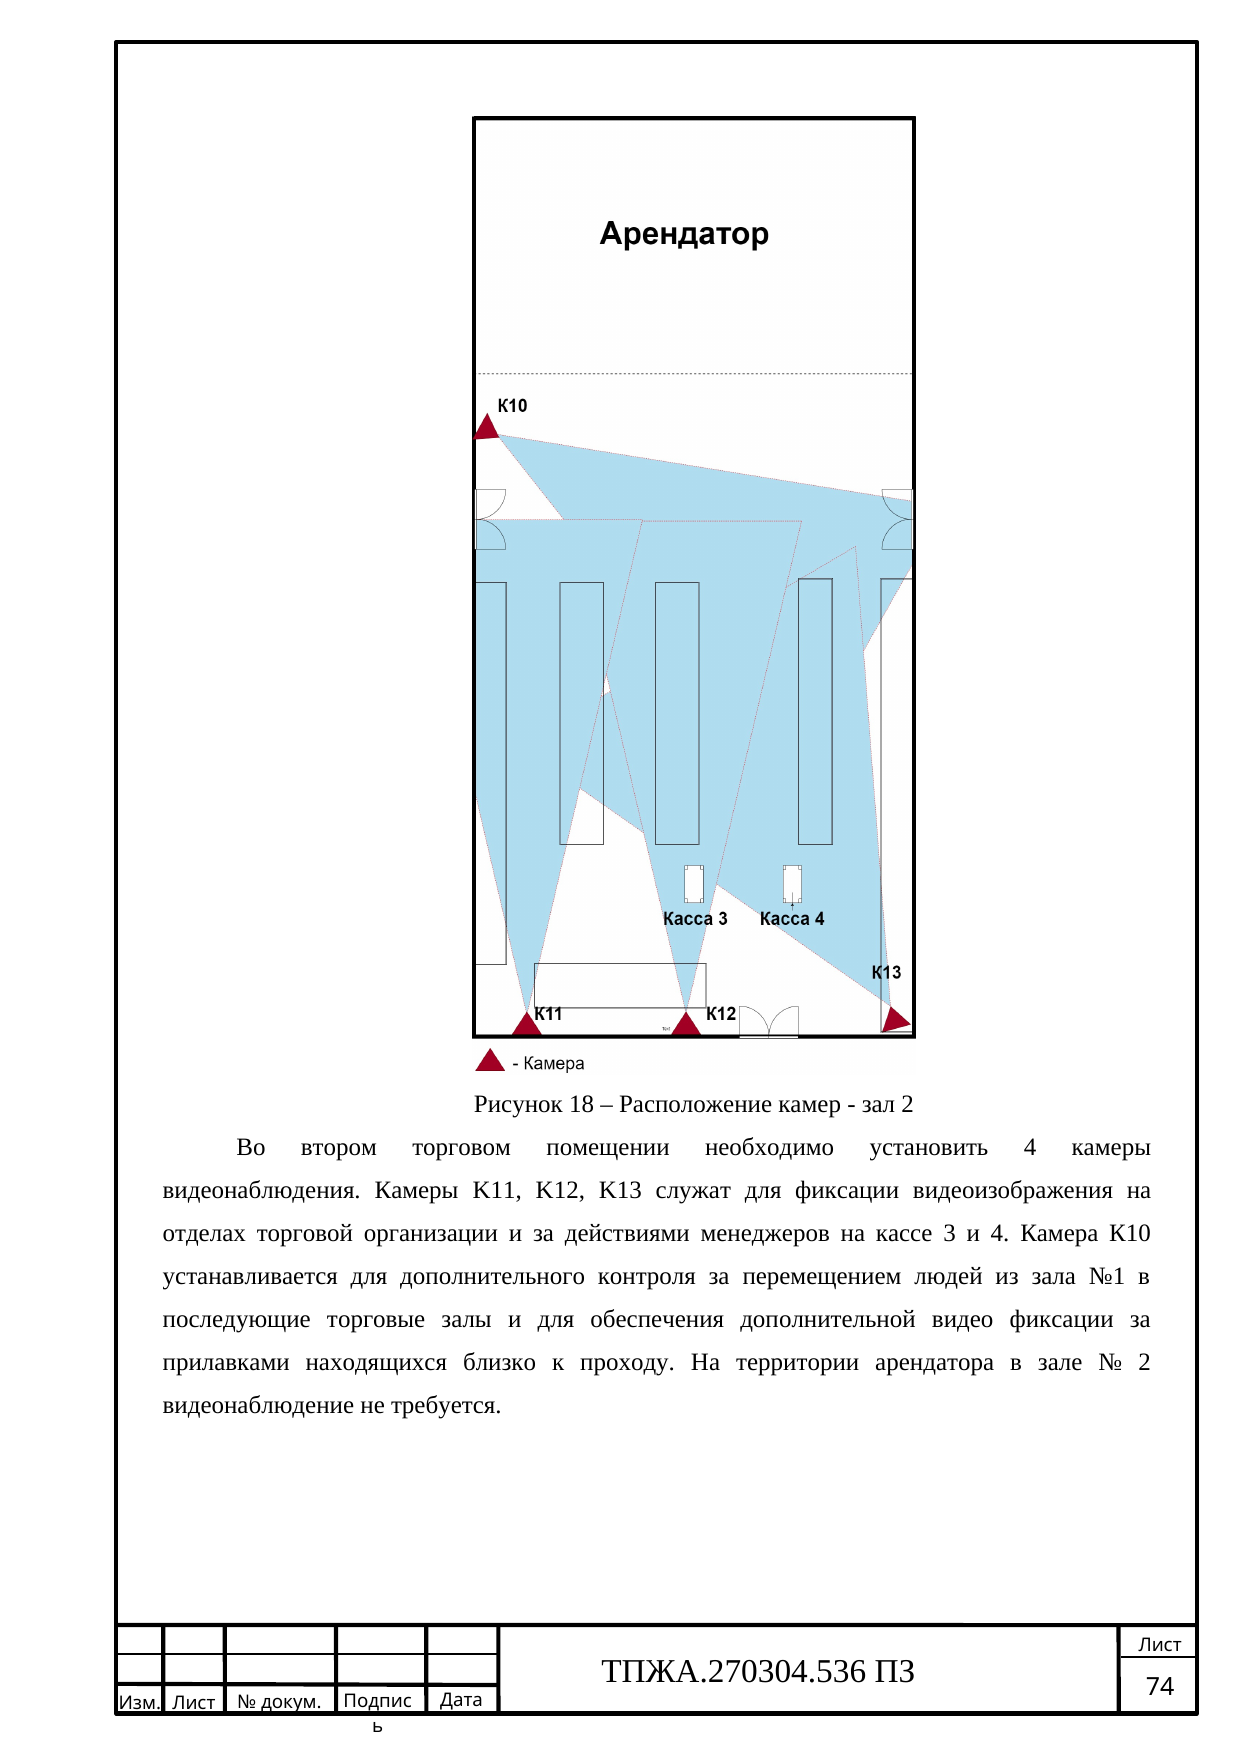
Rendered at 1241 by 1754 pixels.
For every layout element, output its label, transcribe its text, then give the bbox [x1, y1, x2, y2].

text Рисунок 18 – Расположение камер - зал 2 [162, 1089, 1152, 1117]
text Во втором торговом помещении необходимо установить 4 камеры видеонаблюдения. Камеры K11, K12, K13 служат для фиксации видеоизображения на отделах торговой организации и за действиями менеджеров на кассе 3 и 4. Камера К10 устанавливается для дополнительного контроля за перемещением людей из зала №1 в последующие торговые залы и для обеспечения дополнительной видео фиксации за прилавками находящихся близко к проходу. На территории арендатора в зале № 2 видеонаблюдение не требуется. [162, 1132, 1152, 1419]
picture [472, 116, 916, 1075]
